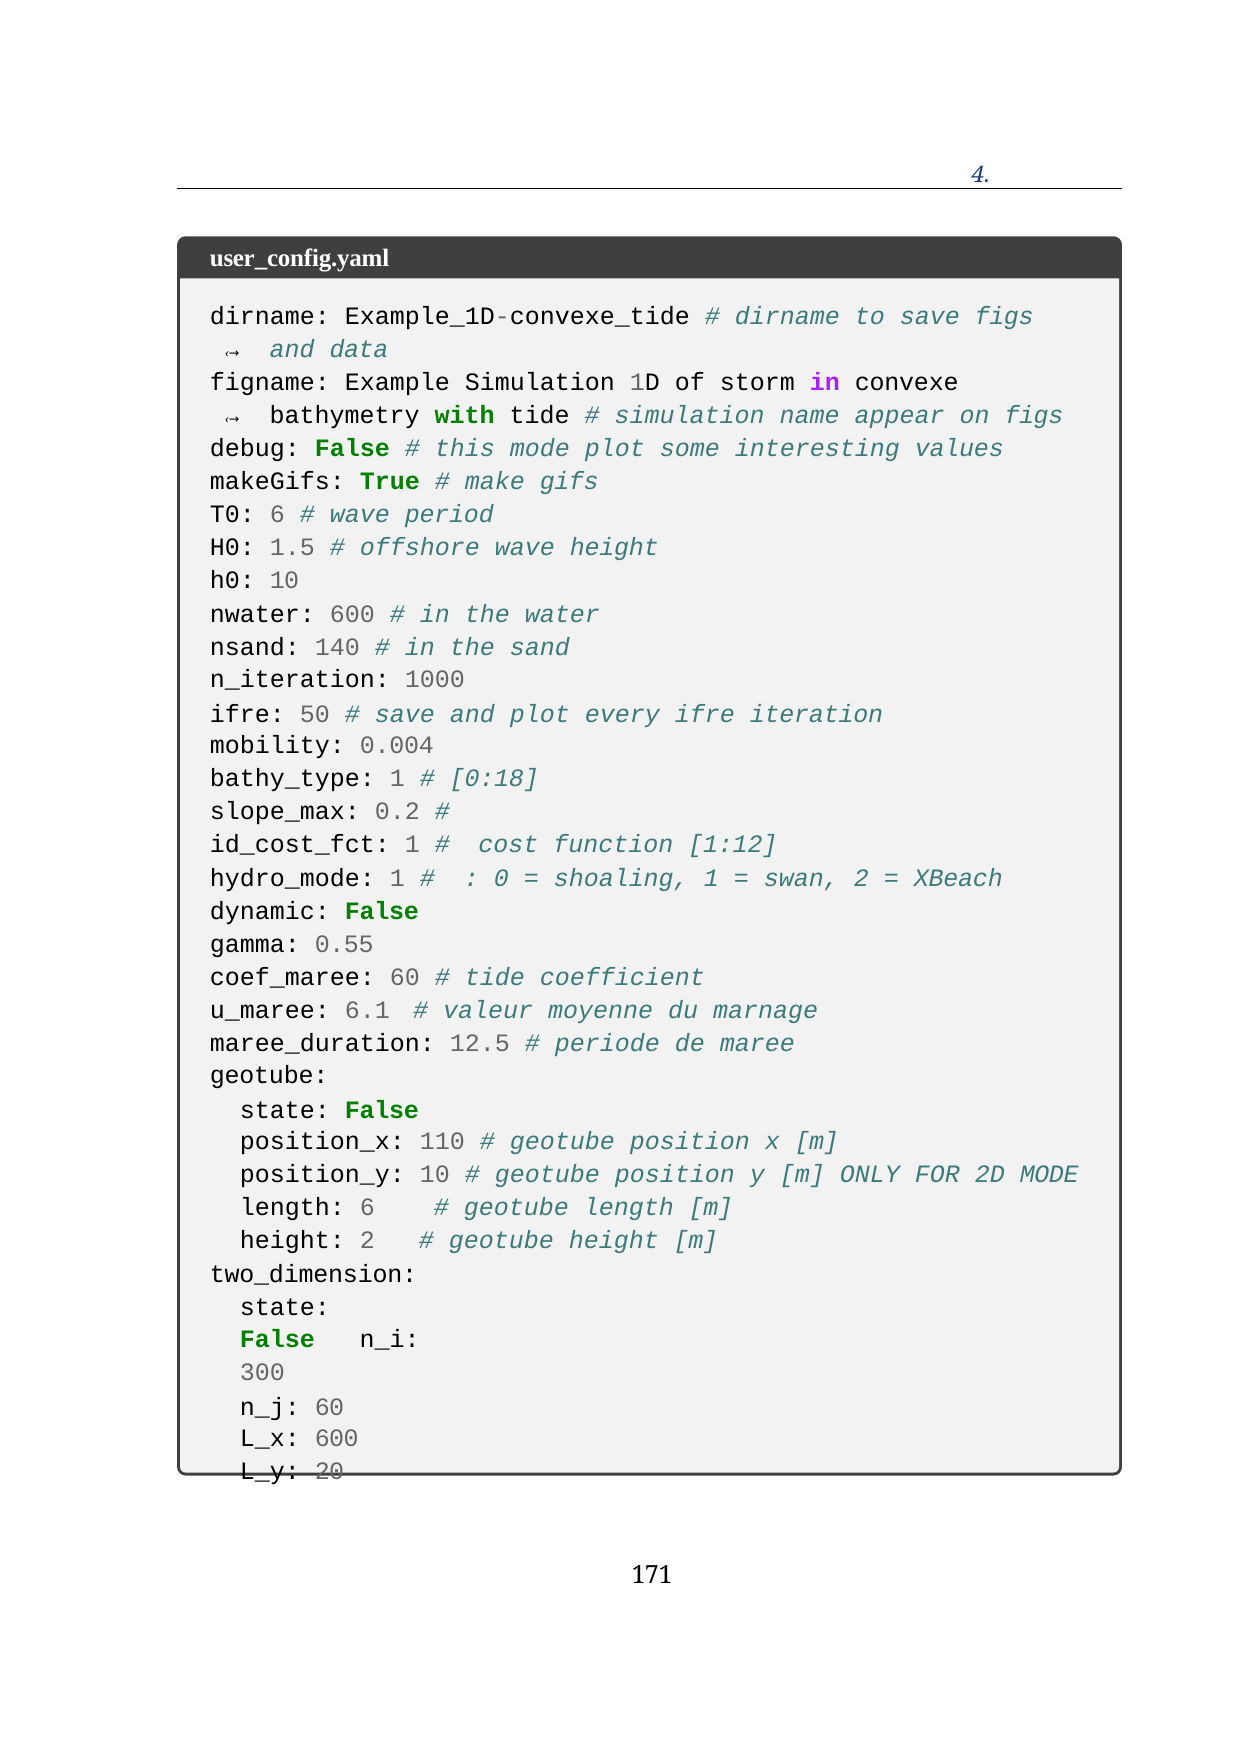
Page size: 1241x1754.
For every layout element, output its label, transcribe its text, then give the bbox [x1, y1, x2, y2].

text nwater: 600 # in the water nsand: 140 # in the sand n_iteration: 1000 [209, 601, 682, 695]
text length: 6 # geotube length [m] [239, 1195, 1240, 1223]
text T0: 6 # wave period [209, 502, 1240, 530]
text H0: 1.5 # offshore wave height [209, 535, 1240, 563]
text bathy_type: 1 # [0:18] [209, 766, 1240, 794]
text mobility: 0.004 [209, 733, 1240, 761]
text ‹→ and data [225, 336, 1240, 365]
text ‹→ bathymetry with tide # simulation name appear on figs [225, 403, 1240, 431]
text slope_max: 0.2 # [209, 799, 1240, 827]
text makeGifs: True # make gifs [209, 469, 1240, 497]
text coef_maree: 60 # tide coefficient u_maree: 6.1 # valeur moyenne du marnage maree_duration: 12.5 # periode de maree geotube: [209, 964, 823, 1091]
text two_dimension: state: False n_i: 300 [209, 1261, 419, 1388]
text position_y: 10 # geotube position y [m] ONLY FOR 2D MODE [239, 1162, 1240, 1190]
text id_cost_fct: 1 # cost function [1:12] [209, 832, 1240, 860]
text h0: 10 [209, 568, 1240, 596]
text gamma: 0.55 [209, 931, 1240, 960]
text n_j: 60 [239, 1392, 1240, 1421]
text dynamic: False [209, 898, 1240, 927]
text L_y: 20 [239, 1459, 1240, 1487]
text L_x: 600 [239, 1426, 1240, 1454]
text dirname: Example_1D-convexe_tide # dirname to save figs [209, 303, 1240, 332]
text height: 2 # geotube height [m] [239, 1228, 1240, 1256]
text ifre: 50 # save and plot every ifre iteration [209, 700, 1240, 728]
text state: False [239, 1096, 1240, 1124]
text hydro_mode: 1 # : 0 = shoaling, 1 = swan, 2 = XBeach [209, 865, 1240, 893]
text position_x: 110 # geotube position x [m] [239, 1129, 1240, 1157]
text figname: Example Simulation 1D of storm in convexe [209, 369, 1240, 398]
text debug: False # this mode plot some interesting values [209, 436, 1240, 464]
text user_config.yaml [209, 243, 1240, 272]
